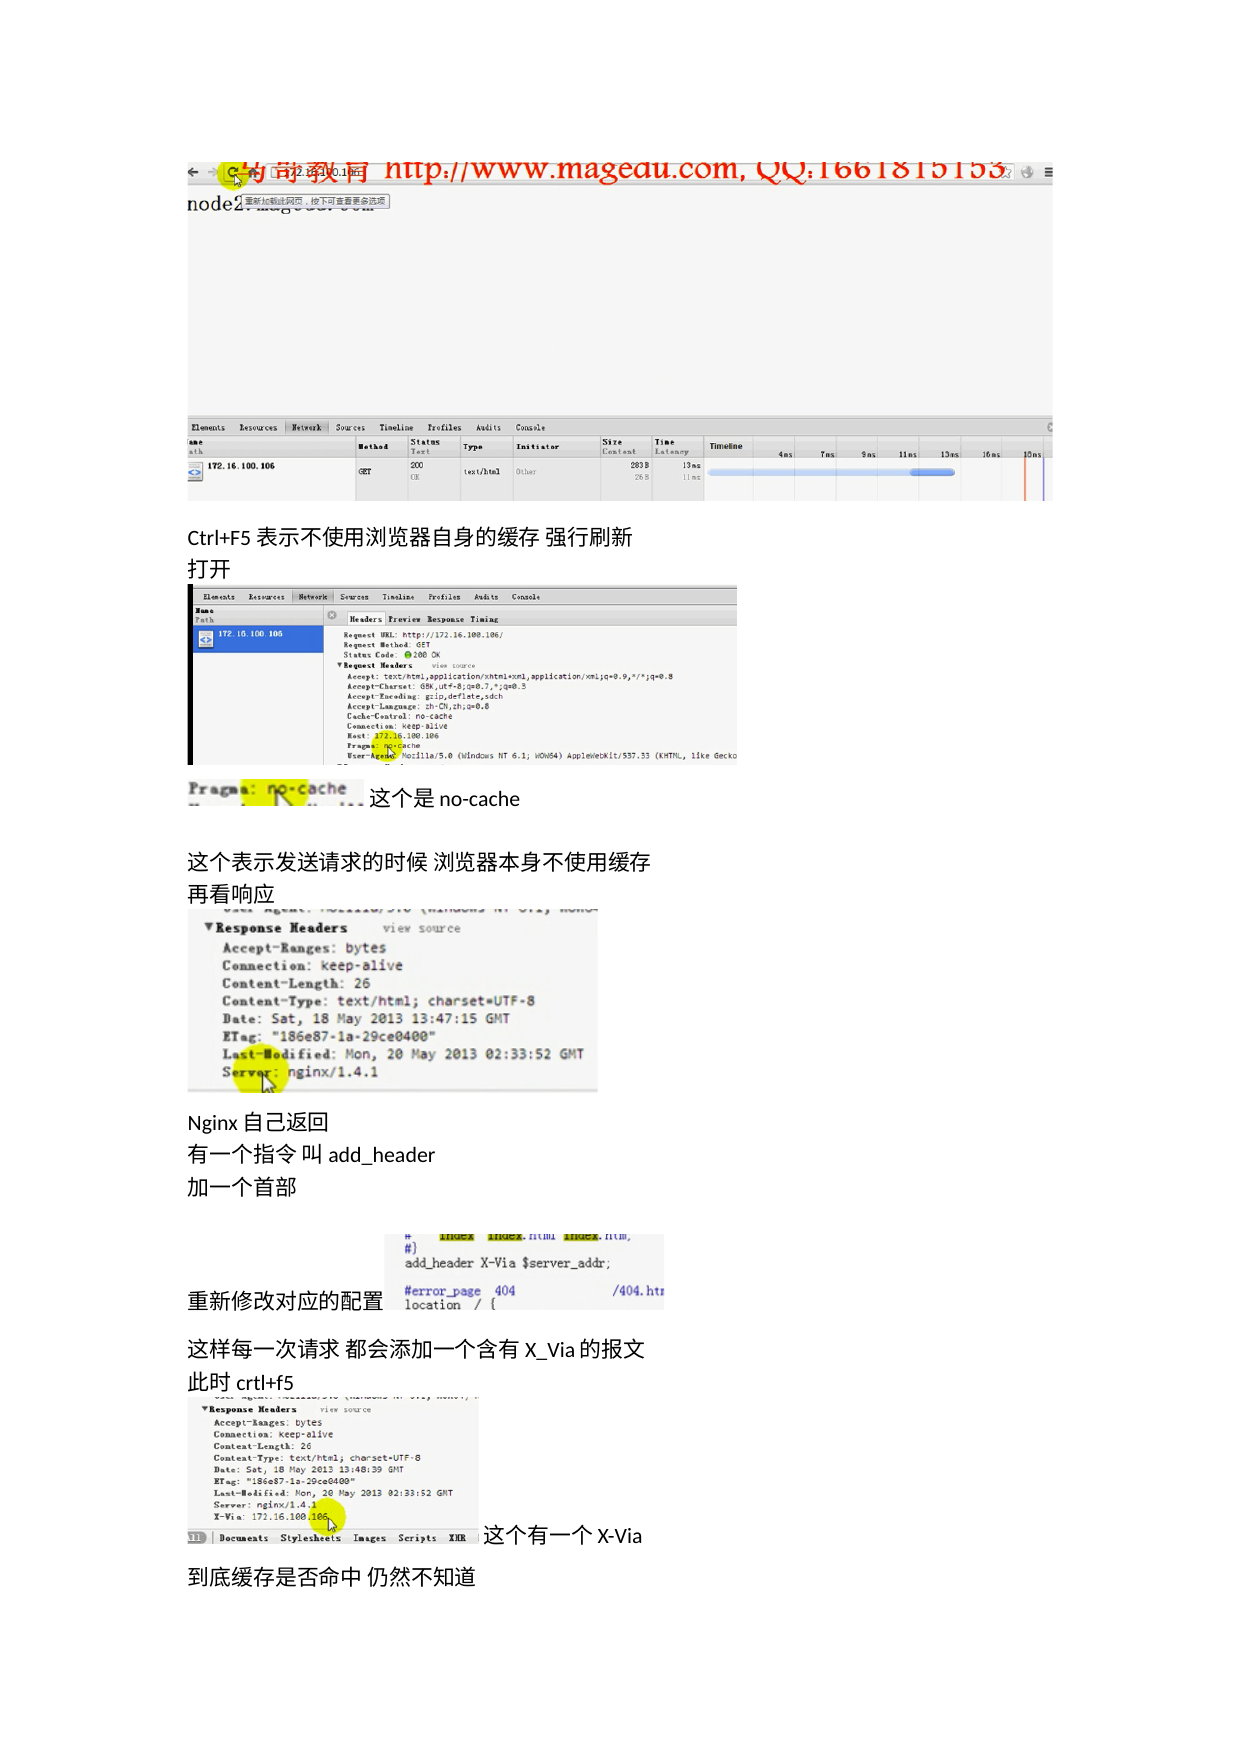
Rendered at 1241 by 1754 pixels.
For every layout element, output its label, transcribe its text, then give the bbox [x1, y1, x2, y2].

picture [187, 162, 1053, 501]
text 这样每一次请求 都会添加一个含有X_Via的报文 [187, 1332, 1053, 1364]
picture [187, 909, 598, 1093]
text 打开 [187, 552, 1053, 584]
text 此时 crtl+f5 [187, 1364, 1053, 1397]
text 到底缓存是否命中 仍然不知道 [187, 1559, 1053, 1592]
text Nginx自己返回 [187, 1104, 1053, 1137]
picture [187, 779, 364, 806]
picture [384, 1234, 665, 1310]
text 这个表示发送请求的时候 浏览器本身不使用缓存 [187, 844, 1053, 877]
text 有一个指令 叫add_header [187, 1137, 1053, 1169]
text Ctrl+F5 表示不使用浏览器自身的缓存 强行刷新 [187, 519, 1053, 552]
picture [187, 584, 737, 765]
picture [187, 1397, 479, 1544]
text 加一个首部 [187, 1169, 1053, 1202]
text 再看响应 [187, 877, 1053, 909]
text 这个是no-cache [187, 779, 1053, 844]
